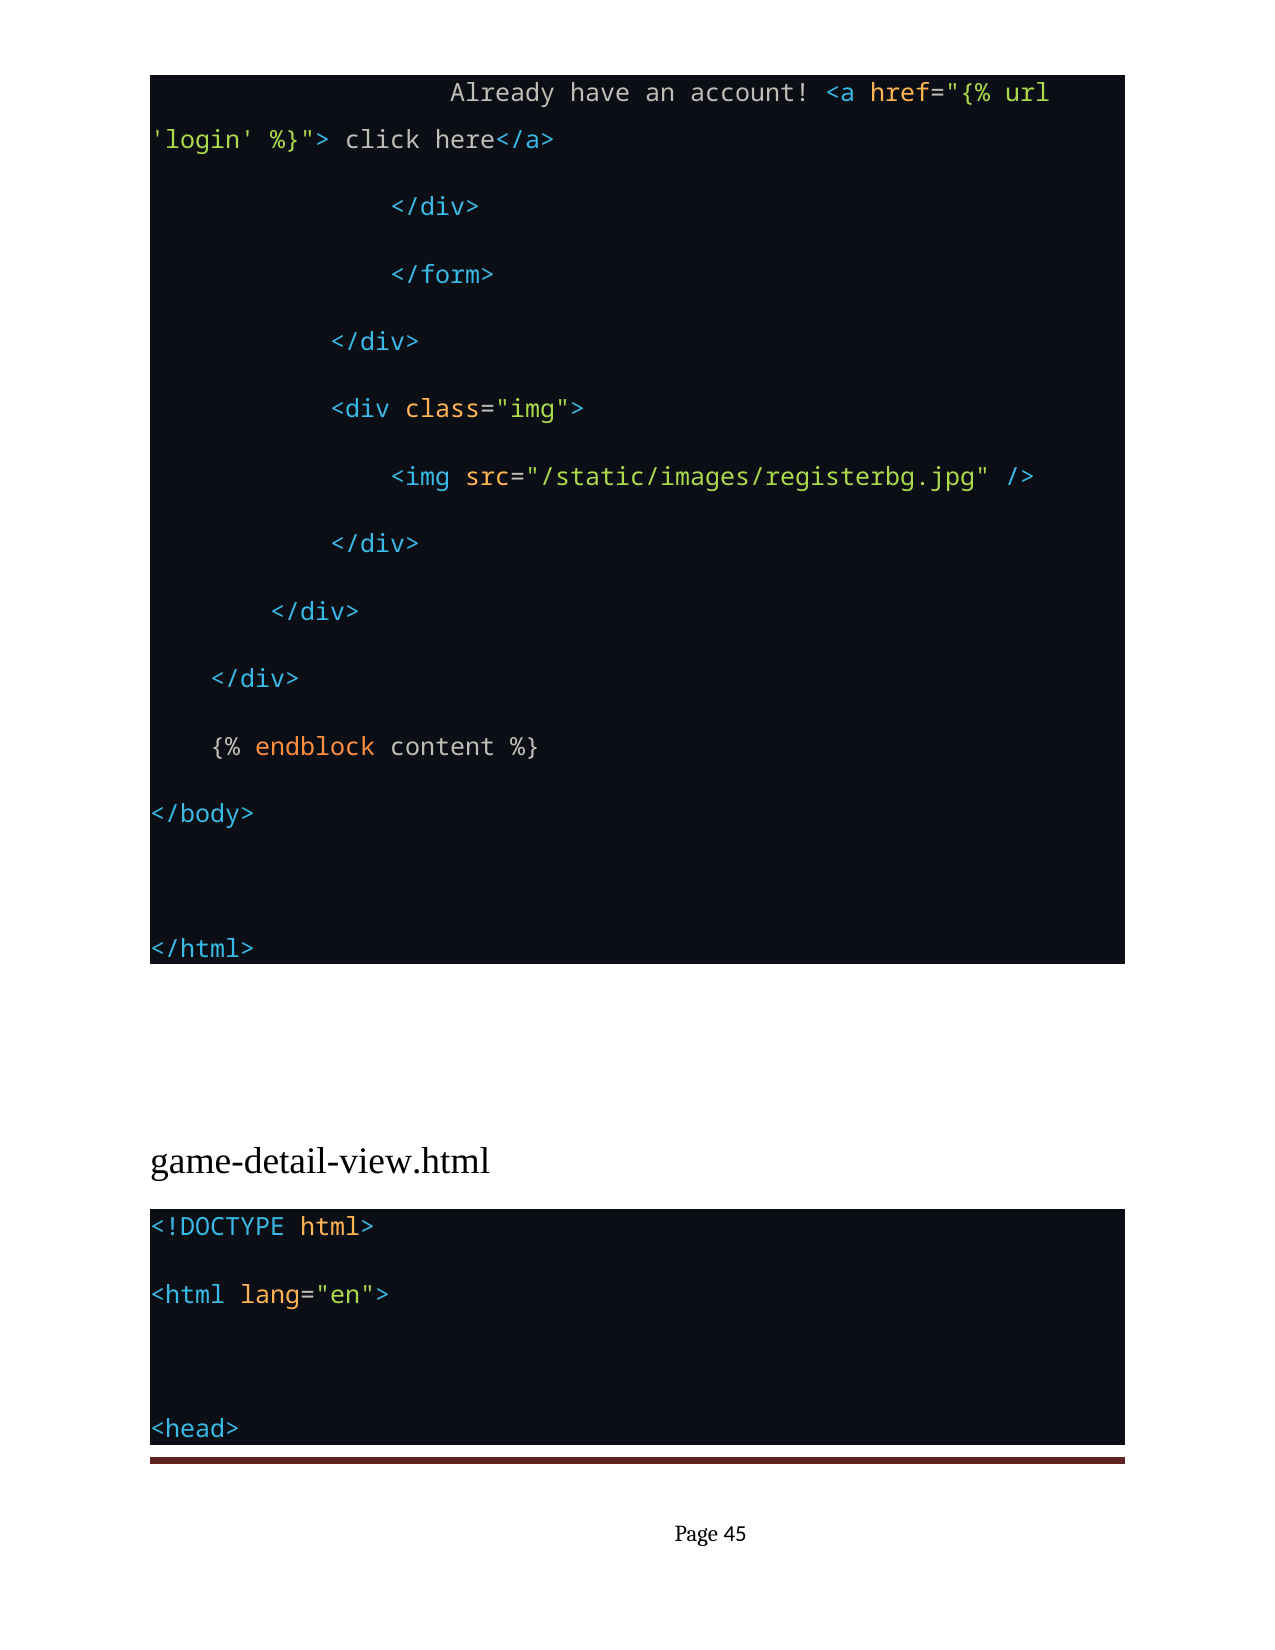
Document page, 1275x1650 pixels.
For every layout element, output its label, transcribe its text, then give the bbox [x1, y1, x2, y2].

text {% endblock content %} [150, 728, 1125, 762]
text Already have an account! <a href="{% url 'login' %}"> click here</a> [150, 75, 1125, 156]
text <img src="/static/images/registerbg.jpg" /> [150, 458, 1125, 493]
text </form> [150, 256, 1125, 290]
text <html lang="en"> [150, 1276, 1125, 1310]
text <!DOCTYPE html> [150, 1209, 1125, 1243]
text <head> [150, 1411, 1125, 1445]
text </html> [150, 930, 1125, 964]
text </body> [150, 796, 1125, 829]
text <div class="img"> [150, 391, 1125, 425]
text game-detail-view.html [150, 1138, 1125, 1182]
text </div> [150, 189, 1125, 223]
text </div> [150, 526, 1125, 560]
text </div> [150, 324, 1125, 358]
text </div> [150, 661, 1125, 695]
text </div> [150, 593, 1125, 627]
